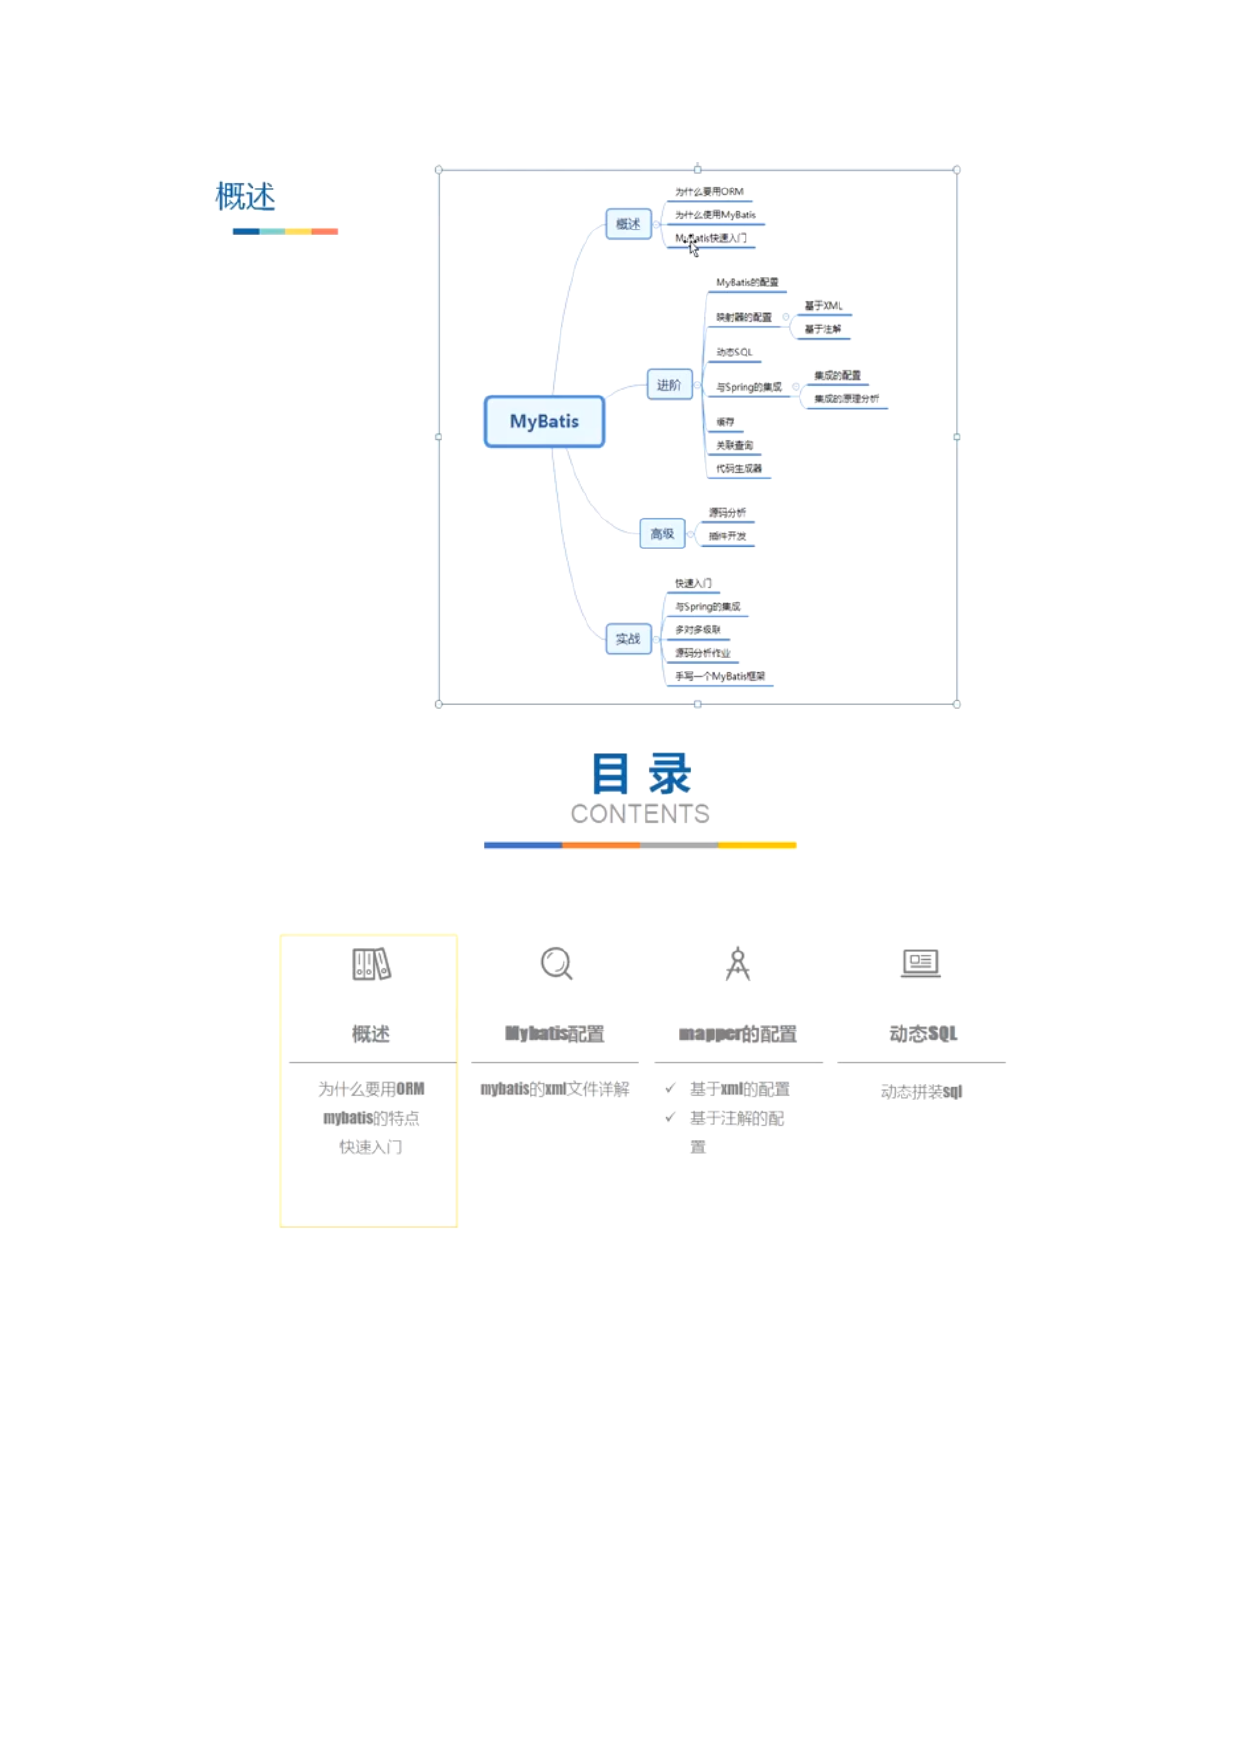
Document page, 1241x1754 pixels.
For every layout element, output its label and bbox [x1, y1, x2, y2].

picture [187, 714, 1053, 1229]
picture [187, 162, 1053, 713]
